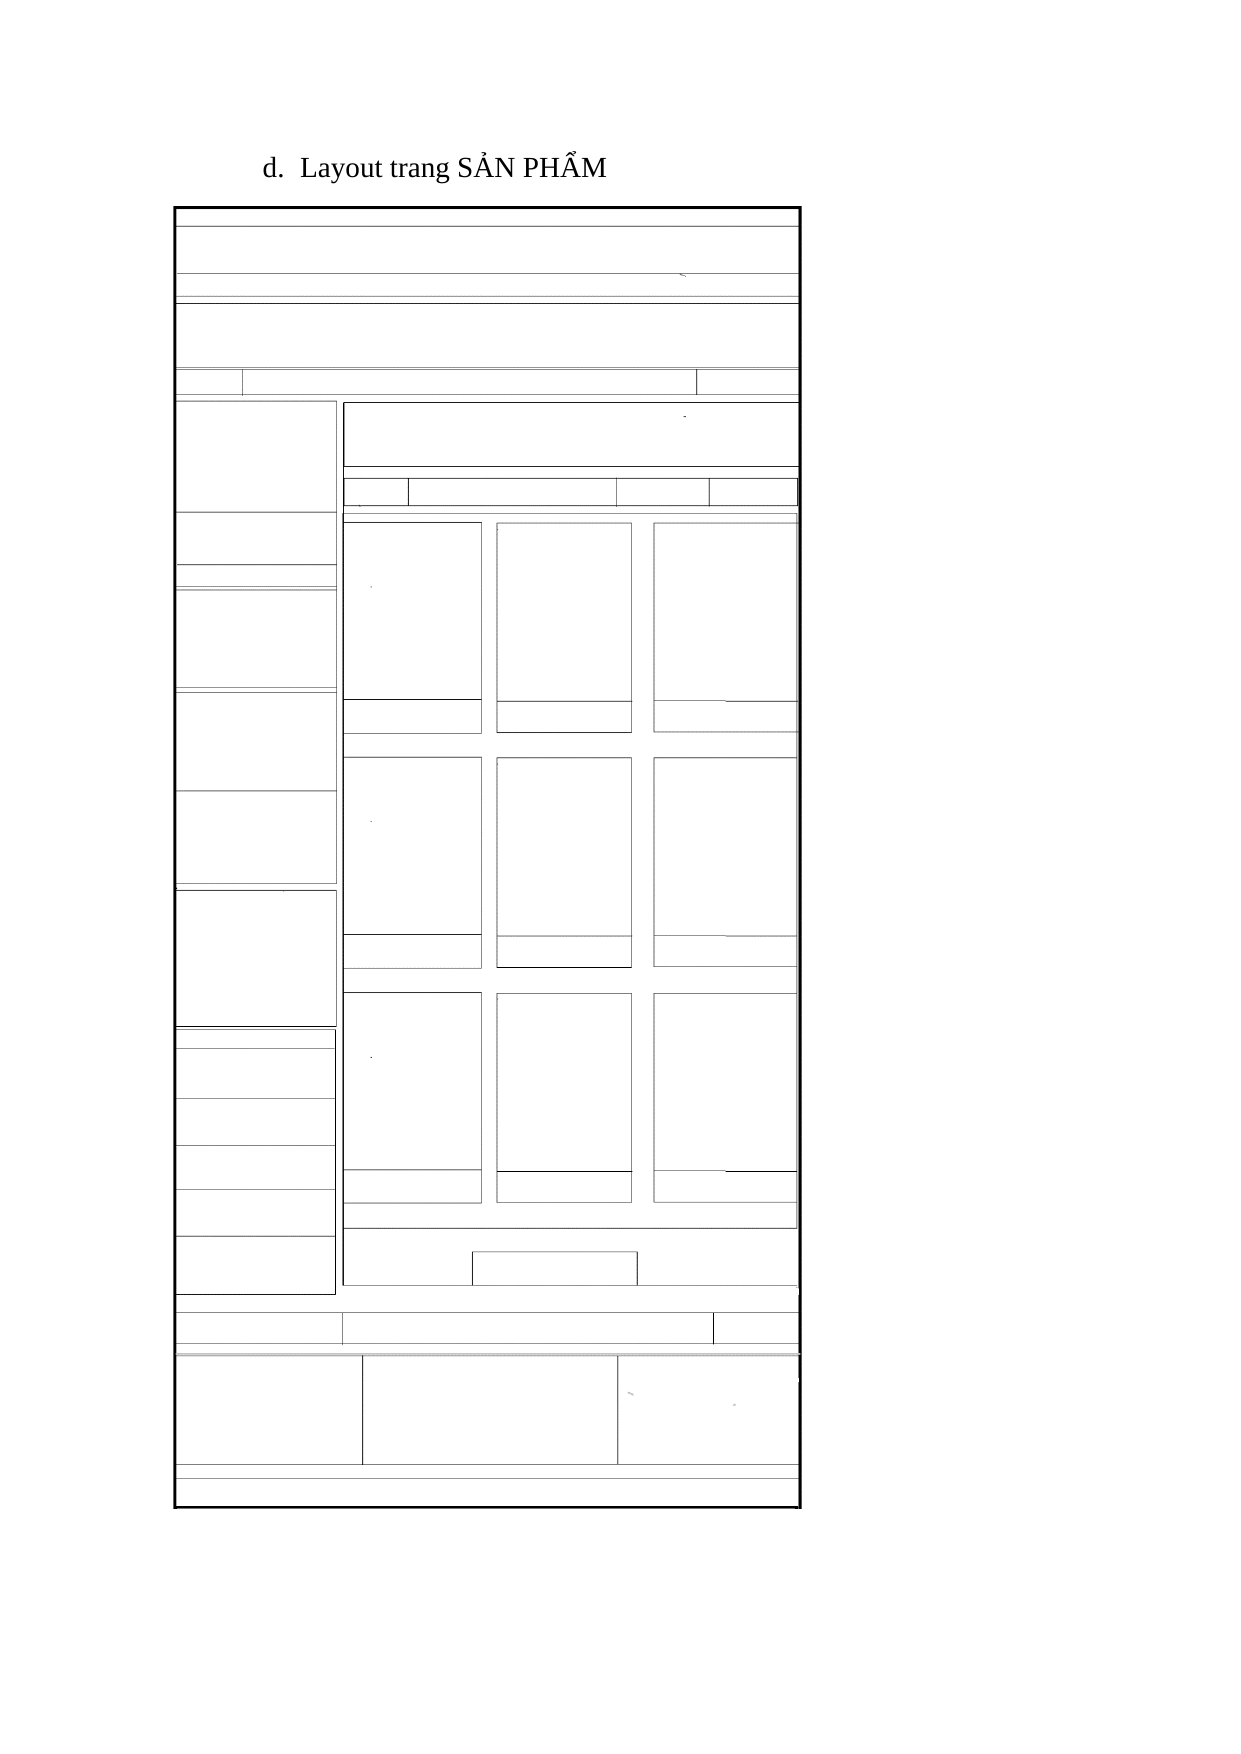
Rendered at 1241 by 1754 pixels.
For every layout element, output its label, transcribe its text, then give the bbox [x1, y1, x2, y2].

subtitle Layout trang SẢN PHẨM [262, 150, 1090, 183]
picture [150, 202, 820, 1509]
